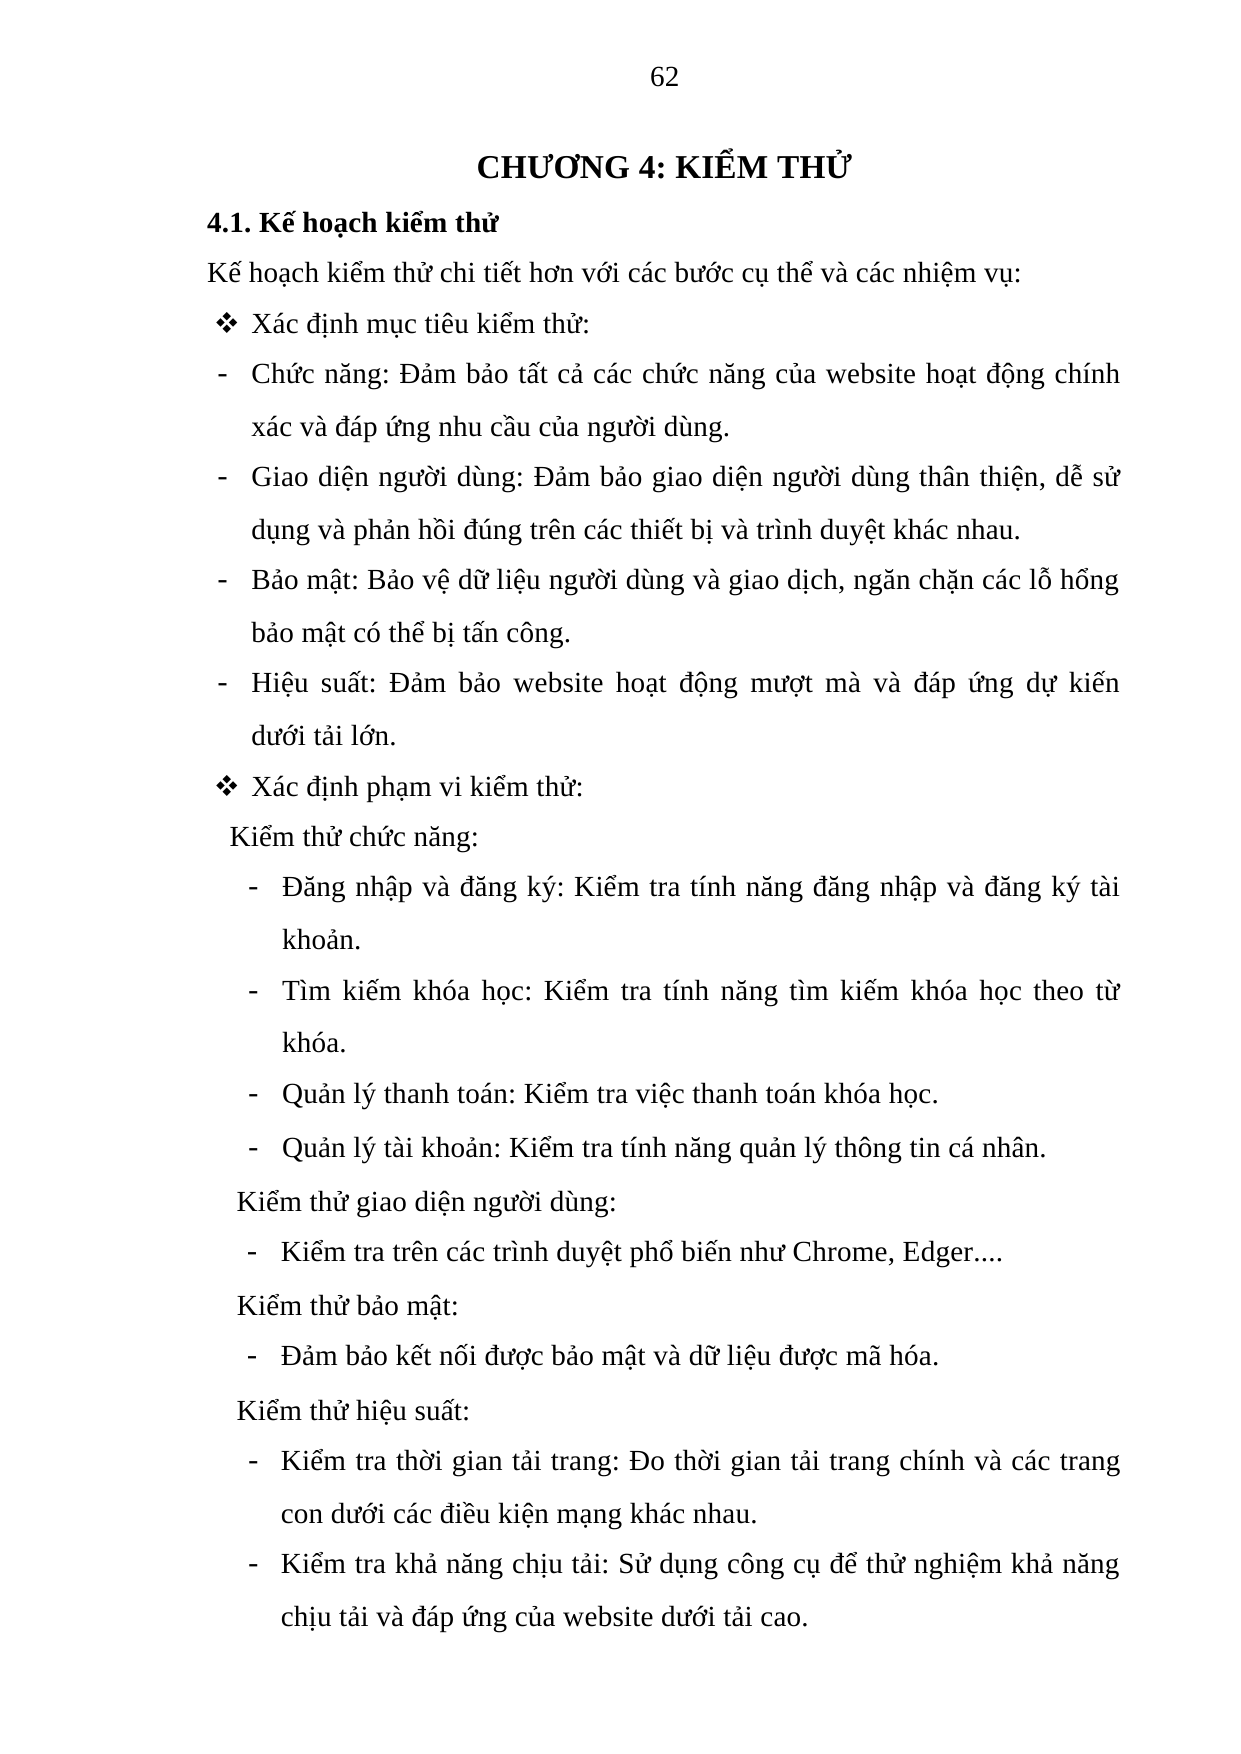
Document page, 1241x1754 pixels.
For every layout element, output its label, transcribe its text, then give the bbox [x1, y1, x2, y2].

text Kế hoạch kiểm thử chi tiết hơn với các bước cụ thể và các nhiệm vụ: [207, 256, 1122, 289]
list Tìm kiếm khóa học: Kiểm tra tính năng tìm kiếm khóa học theo từ khóa. [244, 973, 1122, 1059]
subtitle 4.1. Kế hoạch kiểm thử [207, 205, 1122, 239]
list Bảo mật: Bảo vệ dữ liệu người dùng và giao dịch, ngăn chặn các lỗ hổng bảo mật có thể bị tấn công. [214, 562, 1122, 649]
list Quản lý thanh toán: Kiểm tra việc thanh toán khóa học. [244, 1076, 1122, 1112]
text Kiểm thử hiệu suất: [236, 1393, 1122, 1426]
list Kiểm tra thời gian tải trang: Đo thời gian tải trang chính và các trang con dưới các điều kiện mạng khác nhau. [244, 1443, 1122, 1529]
subtitle CHƯƠNG 4: KIỂM THỬ [207, 148, 1122, 186]
list Giao diện người dùng: Đảm bảo giao diện người dùng thân thiện, dễ sử dụng và phản hồi đúng trên các thiết bị và trình duyệt khác nhau. [214, 459, 1122, 546]
list Đăng nhập và đăng ký: Kiểm tra tính năng đăng nhập và đăng ký tài khoản. [244, 869, 1122, 956]
list Đảm bảo kết nối được bảo mật và dữ liệu được mã hóa. [243, 1338, 1122, 1374]
text Kiểm thử giao diện người dùng: [236, 1184, 1122, 1217]
list Chức năng: Đảm bảo tất cả các chức năng của website hoạt động chính xác và đáp ứng nhu cầu của người dùng. [214, 356, 1122, 443]
text Kiểm thử chức năng: [207, 819, 1122, 853]
text Kiểm thử bảo mật: [207, 1288, 1122, 1322]
list Quản lý tài khoản: Kiểm tra tính năng quản lý thông tin cá nhân. [244, 1130, 1122, 1166]
list Kiểm tra khả năng chịu tải: Sử dụng công cụ để thử nghiệm khả năng chịu tải và đáp ứng của website dưới tải cao. [244, 1546, 1122, 1632]
list Kiểm tra trên các trình duyệt phổ biến như Chrome, Edger.... [243, 1234, 1122, 1270]
list Xác định phạm vi kiểm thử: [214, 769, 1122, 802]
list Xác định mục tiêu kiểm thử: [214, 306, 1122, 339]
list Hiệu suất: Đảm bảo website hoạt động mượt mà và đáp ứng dự kiến dưới tải lớn. [214, 666, 1122, 752]
